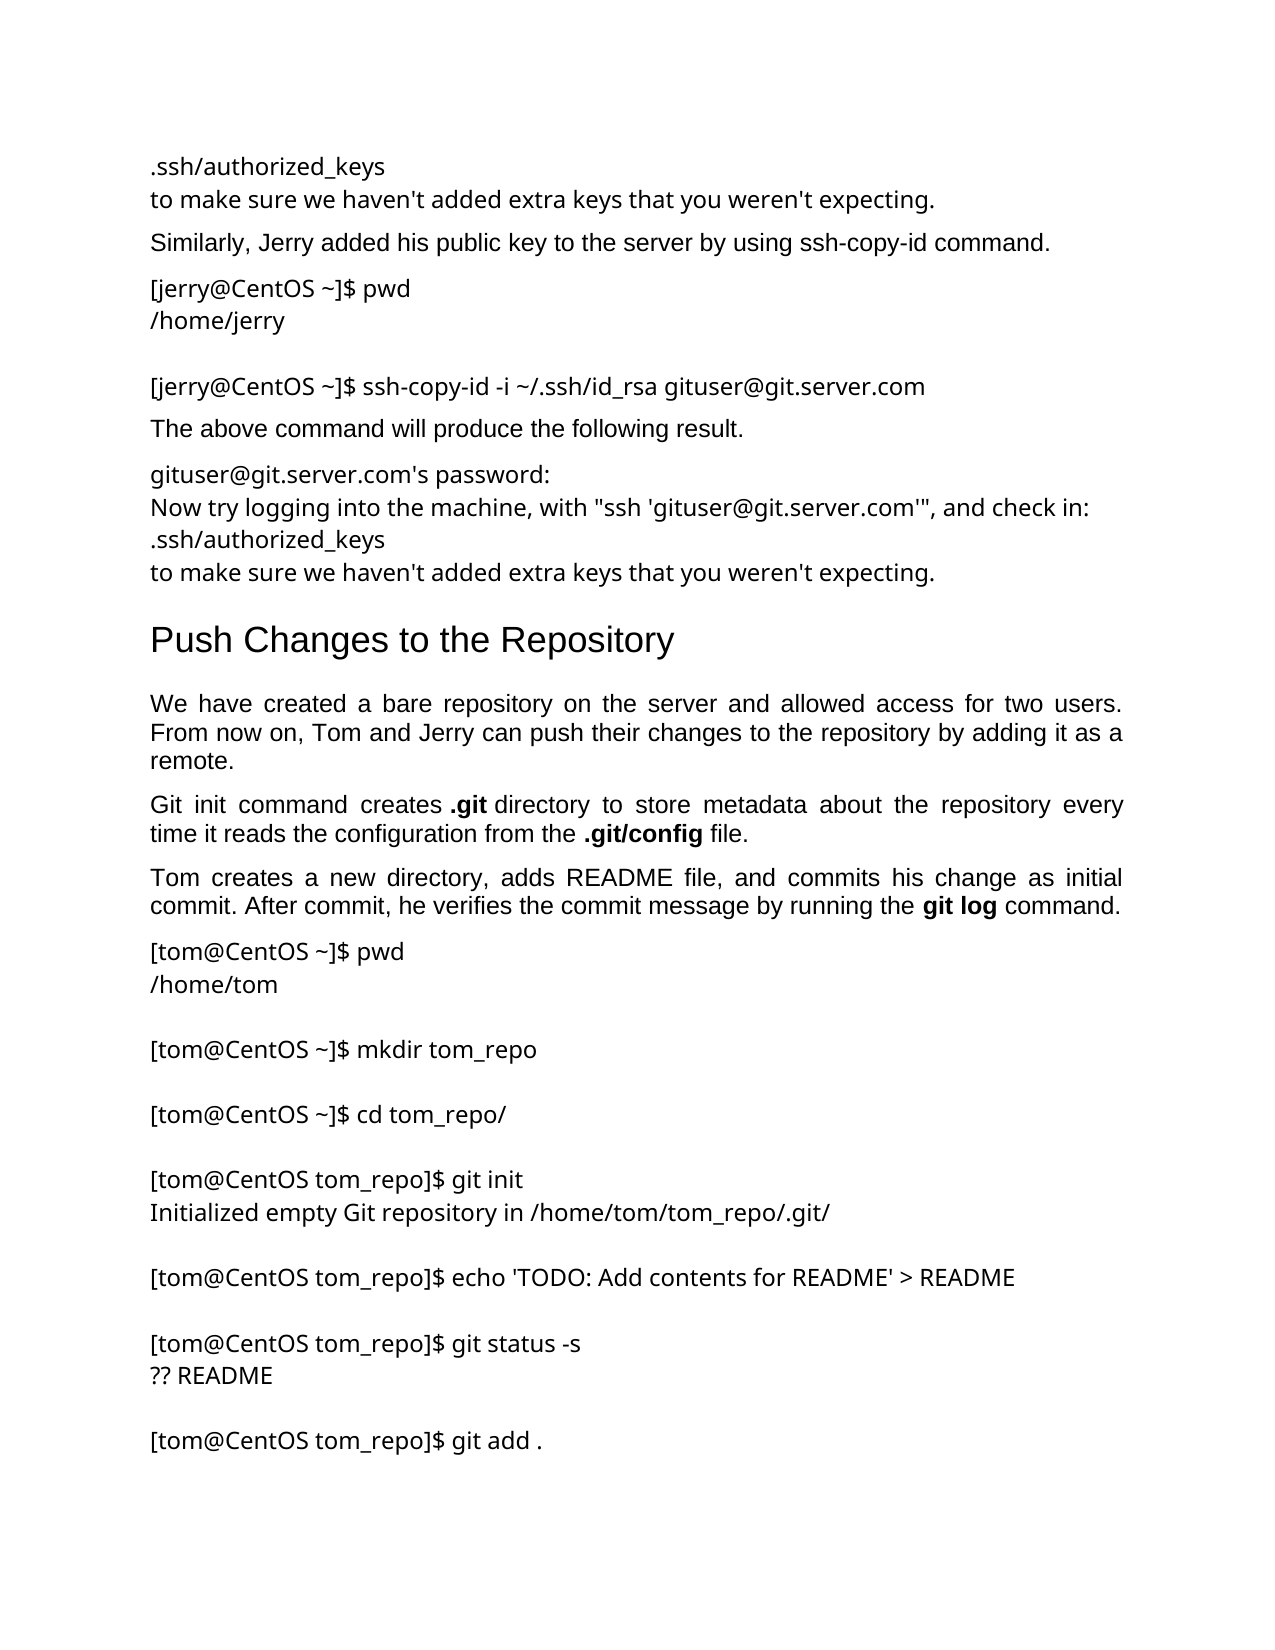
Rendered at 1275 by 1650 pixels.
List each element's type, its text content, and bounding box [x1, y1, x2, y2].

text [jerry@CentOS ~]$ ssh-copy-id -i ~/.ssh/id_rsa gituser@git.server.com [150, 369, 1125, 402]
text [tom@CentOS tom_repo]$ echo 'TODO: Add contents for README' > README [150, 1261, 1125, 1294]
text /home/tom [150, 968, 1125, 1000]
text .ssh/authorized_keys [150, 150, 1125, 183]
text Git init command creates .git directory to store metadata about the repository every time it reads the configuration from the .git/config file. [150, 790, 1125, 848]
text [tom@CentOS ~]$ cd tom_repo/ [150, 1098, 1125, 1131]
text The above command will produce the following result. [150, 414, 1125, 443]
text /home/jerry [150, 304, 1125, 337]
text [tom@CentOS tom_repo]$ git status -s [150, 1326, 1125, 1359]
text ?? README [150, 1359, 1125, 1392]
text Push Changes to the Repository [150, 618, 1125, 660]
text [tom@CentOS tom_repo]$ git add . [150, 1424, 1125, 1457]
text [jerry@CentOS ~]$ pwd [150, 271, 1125, 304]
text gituser@git.server.com's password: [150, 458, 1125, 491]
text Tom creates a new directory, adds README file, and commits his change as initial commit. After commit, he verifies the commit message by running the git log command. [150, 863, 1125, 920]
text [tom@CentOS tom_repo]$ git init [150, 1163, 1125, 1196]
text to make sure we haven't added extra keys that you weren't expecting. [150, 183, 1125, 215]
text Now try logging into the machine, with "ssh 'gituser@git.server.com'", and check in: [150, 491, 1125, 523]
text Initialized empty Git repository in /home/tom/tom_repo/.git/ [150, 1196, 1125, 1228]
text to make sure we haven't added extra keys that you weren't expecting. [150, 556, 1125, 588]
text .ssh/authorized_keys [150, 523, 1125, 556]
text We have created a bare repository on the server and allowed access for two users. From now on, Tom and Jerry can push their changes to the repository by adding it as a remote. [150, 689, 1125, 775]
text Similarly, Jerry added his public key to the server by using ssh-copy-id command. [150, 228, 1125, 256]
text [tom@CentOS ~]$ pwd [150, 935, 1125, 968]
text [tom@CentOS ~]$ mkdir tom_repo [150, 1033, 1125, 1066]
